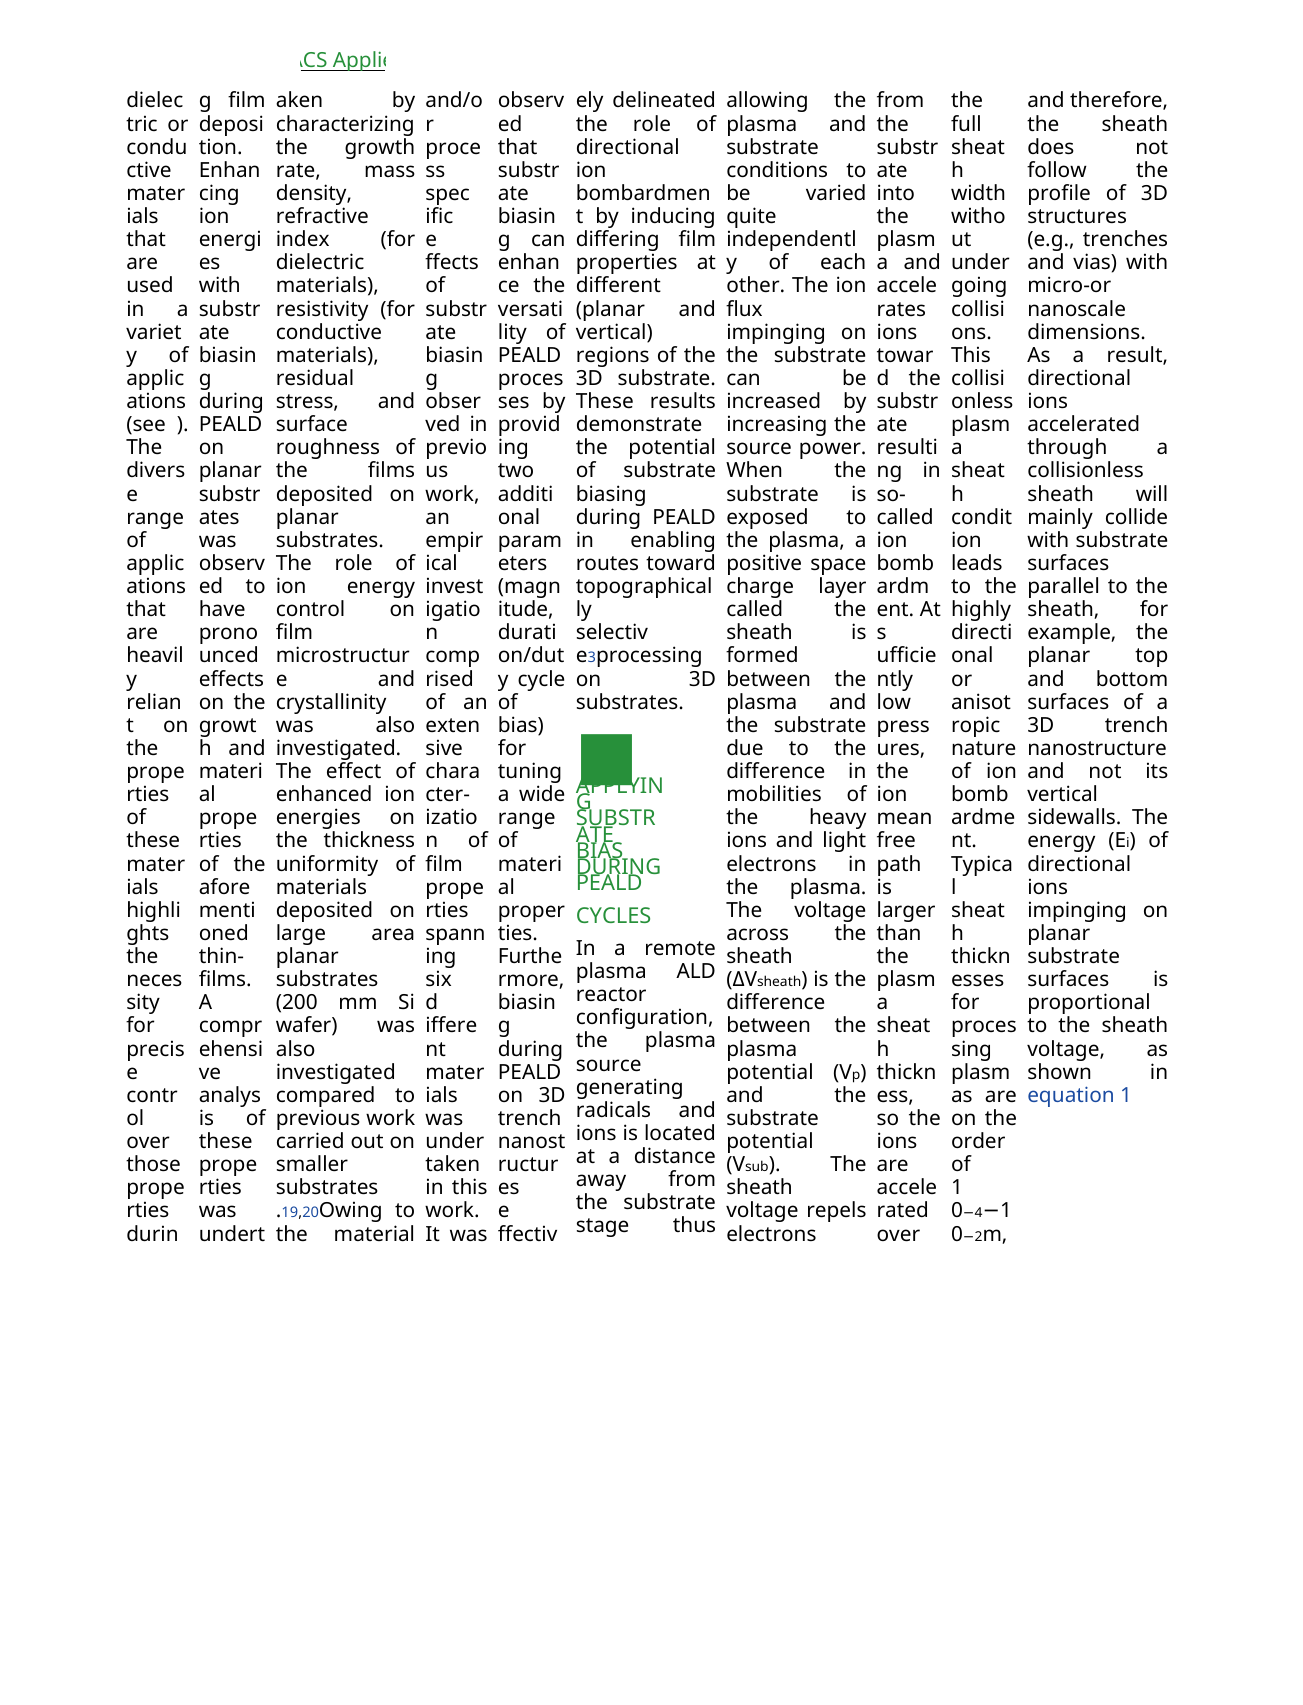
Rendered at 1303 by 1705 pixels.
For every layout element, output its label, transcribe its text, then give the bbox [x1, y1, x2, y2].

text ■APPLYING SUBSTRATE BIAS DURING PEALD CYCLES [576, 764, 666, 927]
text In a remote plasma ALD reactor configuration, the plasma source generating radicals and ions is located at a distance away from the substrate stage thus allowing the plasma and substrate conditions to be varied quite independently of each other. The ion flux impinging on the substrate can be increased by increasing the source power. When the substrate is exposed to the plasma, a positive space charge layer called the sheath is formed between the plasma and the substrate due to the difference in mobilities of the heavy ions and light electrons in the plasma. The voltage across the sheath (ΔVsheath) is the difference between the plasma potential (Vp) and the substrate potential (Vsub). The sheath voltage repels electrons from the substrate into the plasma and accelerates ions toward the substrate resulting in so-called ion bombardment. At sufficiently low pressures, the ion mean free path is larger than the plasma sheath thickness, so the ions are accelerated over the full sheath width without undergoing collisions. This collisionless plasma sheath condition leads to the highly directional or anisotropic nature of ion bombardment. Typical sheath thicknesses for processing plasmas are on the order of 10−4−10−2m, and therefore, the sheath does not follow the profile of 3D structures (e.g., trenches and vias) with micro-or nanoscale dimensions. As a result, directional ions accelerated through a collisionless sheath will mainly collide with substrate surfaces parallel to the sheath, for example, the planar top and bottom surfaces of a 3D trench nanostructure and not its vertical sidewalls. The energy (Ei) of directional ions impinging on planar substrate surfaces is proportional to the sheath voltage, as shown in equation 1 [1027, 89, 1168, 1107]
text In a remote plasma ALD reactor configuration, the plasma source generating radicals and ions is located at a distance away from the substrate stage thus allowing the plasma and substrate conditions to be varied quite independently of each other. The ion flux impinging on the substrate can be increased by increasing the source power. When the substrate is exposed to the plasma, a positive space charge layer called the sheath is formed between the plasma and the substrate due to the difference in mobilities of the heavy ions and light electrons in the plasma. The voltage across the sheath (ΔVsheath) is the difference between the plasma potential (Vp) and the substrate potential (Vsub). The sheath voltage repels electrons from the substrate into the plasma and accelerates ions toward the substrate resulting in so-called ion bombardment. At sufficiently low pressures, the ion mean free path is larger than the plasma sheath thickness, so the ions are accelerated over the full sheath width without undergoing collisions. This collisionless plasma sheath condition leads to the highly directional or anisotropic nature of ion bombardment. Typical sheath thicknesses for processing plasmas are on the order of 10−4−10−2m, and therefore, the sheath does not follow the profile of 3D structures (e.g., trenches and vias) with micro-or nanoscale dimensions. As a result, directional ions accelerated through a collisionless sheath will mainly collide with substrate surfaces parallel to the sheath, for example, the planar top and bottom surfaces of a 3D trench nanostructure and not its vertical sidewalls. The energy (Ei) of directional ions impinging on planar substrate surfaces is proportional to the sheath voltage, as shown in equation 1 [726, 89, 866, 1246]
text dielectric or conductive materials that are used in a variety of applications (see ). The diverse range of applications that are heavily reliant on the properties of these materials highlights the necessity for precise control over those properties during film deposition. Enhancing ion energies with substrate biasing during PEALD on planar substrates was observed to have pronounced effects on the growth and material properties of the aforementioned thin-films. A comprehensive analysis of these properties was undertaken by characterizing the growth rate, mass density, refractive index (for dielectric materials), resistivity (for conductive materials), residual stress, and surface roughness of the films deposited on planar substrates. The role of ion energy control on film microstructure and crystallinity was also investigated. The effect of enhanced ion energies on the thickness uniformity of materials deposited on large area planar substrates (200 mm Si wafer) was also investigated compared to previous work carried out on smaller substrates.19,20Owing to the material and/or process specific effects of substrate biasing observed in previous work, an empirical investigation comprised of an extensive character-ization of film properties spanning six different materials was undertaken in this work. It was observed that substrate biasing can enhance the versatility of PEALD processes by providing two additional parameters (magnitude, duration/duty cycle of bias) for tuning a wide range of material properties. Furthermore, biasing during PEALD on 3D trench nanostructures effectively delineated the role of directional ion bombardment by inducing differing film properties at different (planar and vertical) regions of the 3D substrate. These results demonstrate the potential of substrate biasing during PEALD in enabling routes toward topographically selective3processing on 3D substrates. [276, 89, 415, 1246]
